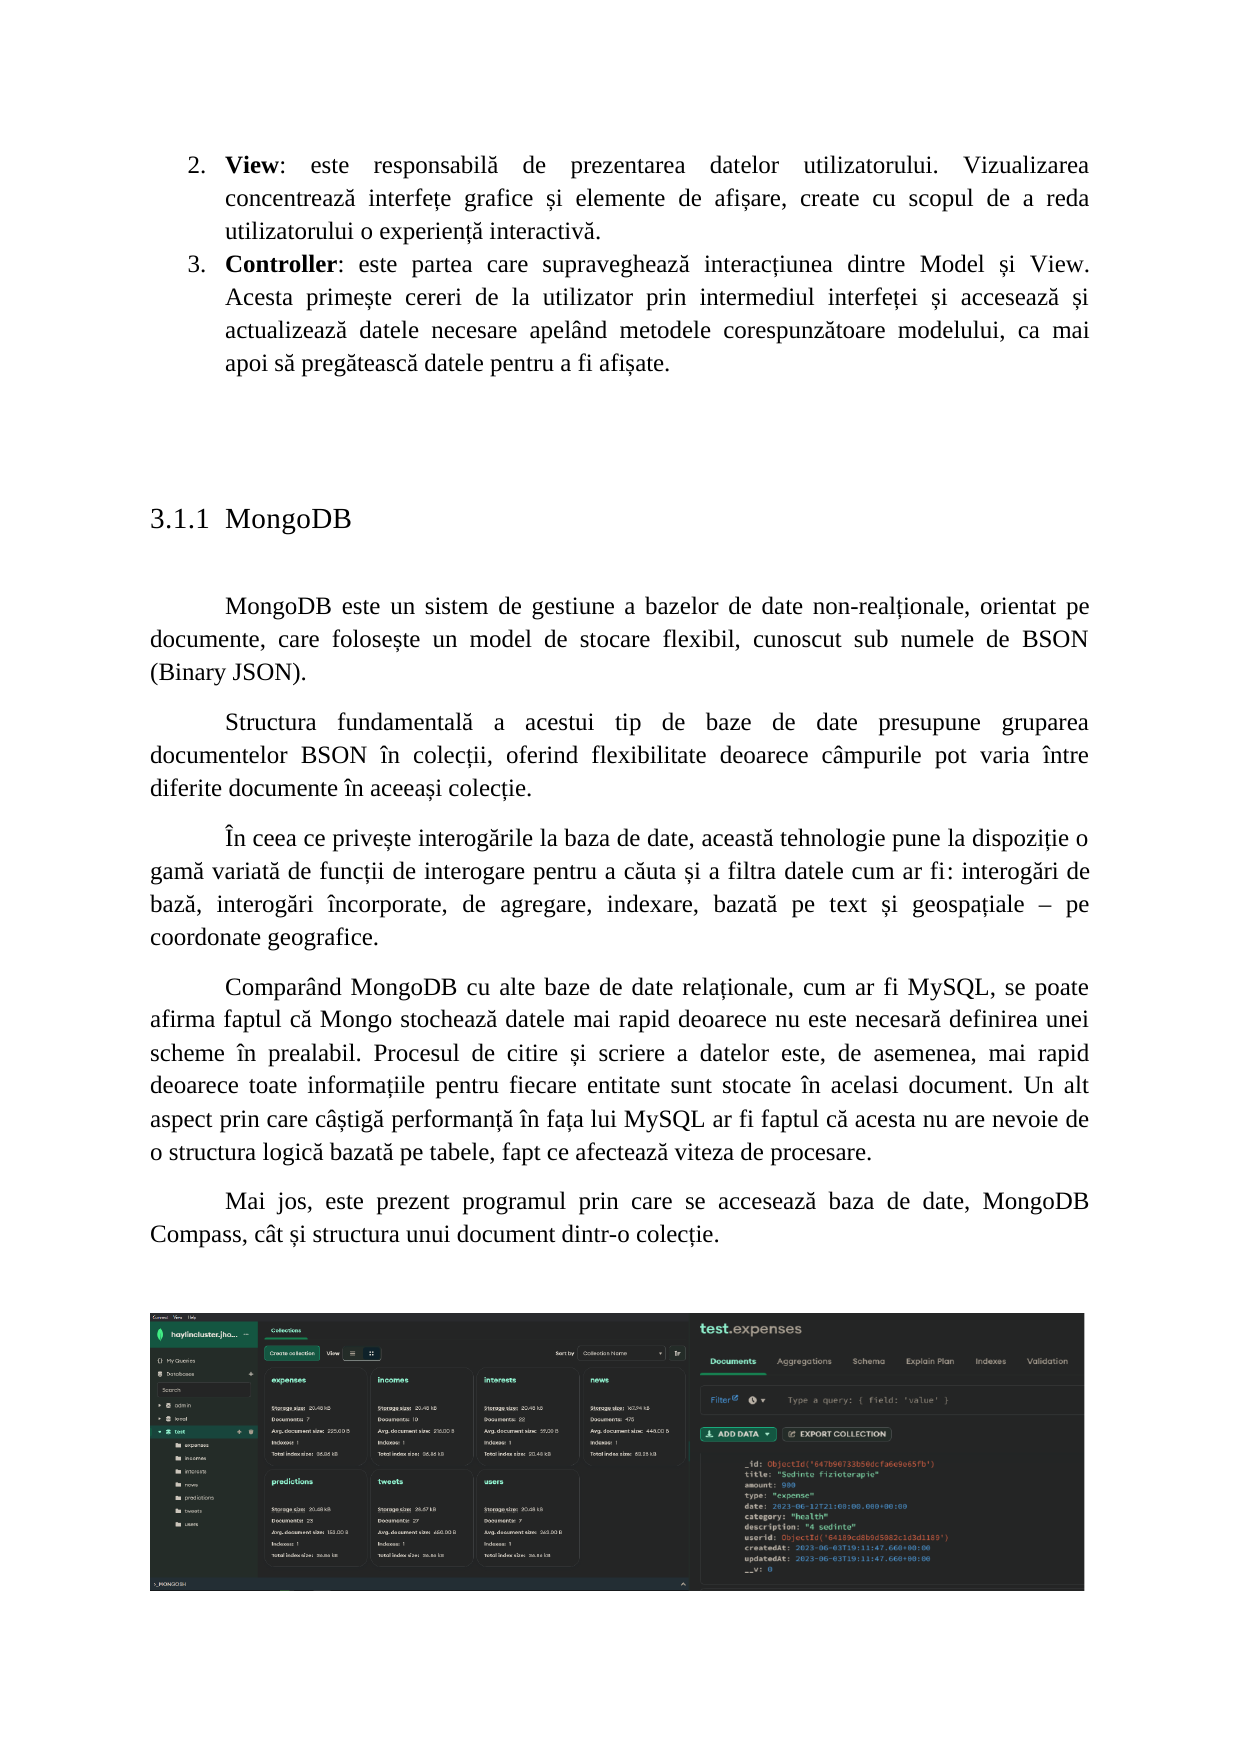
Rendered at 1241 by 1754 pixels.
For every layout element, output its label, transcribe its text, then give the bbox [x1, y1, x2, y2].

text Comparând MongoDB cu alte baze de date relaționale, cum ar fi MySQL, se poate afirma faptul că Mongo stochează datele mai rapid deoarece nu este necesară definirea unei scheme în prealabil. Procesul de citire și scriere a datelor este, de asemenea, mai rapid deoarece toate informațiile pentru fiecare entitate sunt stocate în acelasi document. Un alt aspect prin care câștigă performanță în fața lui MySQL ar fi faptul că acesta nu are nevoie de o structura logică bazată pe tabele, fapt ce afectează viteza de procesare. [150, 972, 1090, 1165]
subtitle MongoDB [150, 501, 1090, 535]
text Mai jos, este prezent programul prin care se accesează baza de date, MongoDB Compass, cât și structura unui document dintr-o colecție. [150, 1186, 1090, 1248]
text În ceea ce privește interogările la baza de date, această tehnologie pune la dispoziție o gamă variată de funcții de interogare pentru a căuta și a filtra datele cum ar fi: interogări de bază, interogări încorporate, de agregare, indexare, bazată pe text și geospațiale – pe coordonate geografice. [150, 823, 1090, 951]
text MongoDB este un sistem de gestiune a bazelor de date non-realționale, orientat pe documente, care folosește un model de stocare flexibil, cunoscut sub numele de BSON (Binary JSON). [150, 591, 1090, 686]
list View: este responsabilă de prezentarea datelor utilizatorului. Vizualizarea concentrează interfețe grafice și elemente de afișare, create cu scopul de a reda utilizatorului o experiență interactivă. [187, 150, 1090, 245]
text Structura fundamentală a acestui tip de baze de date presupune gruparea documentelor BSON în colecții, oferind flexibilitate deoarece câmpurile pot varia între diferite documente în aceeași colecție. [150, 707, 1090, 802]
picture [150, 1313, 1085, 1591]
list Controller: este partea care supraveghează interacțiunea dintre Model și View. Acesta primește cereri de la utilizator prin intermediul interfeței și accesează și actualizează datele necesare apelând metodele corespunzătoare modelului, ca mai apoi să pregătească datele pentru a fi afișate. [187, 249, 1090, 377]
